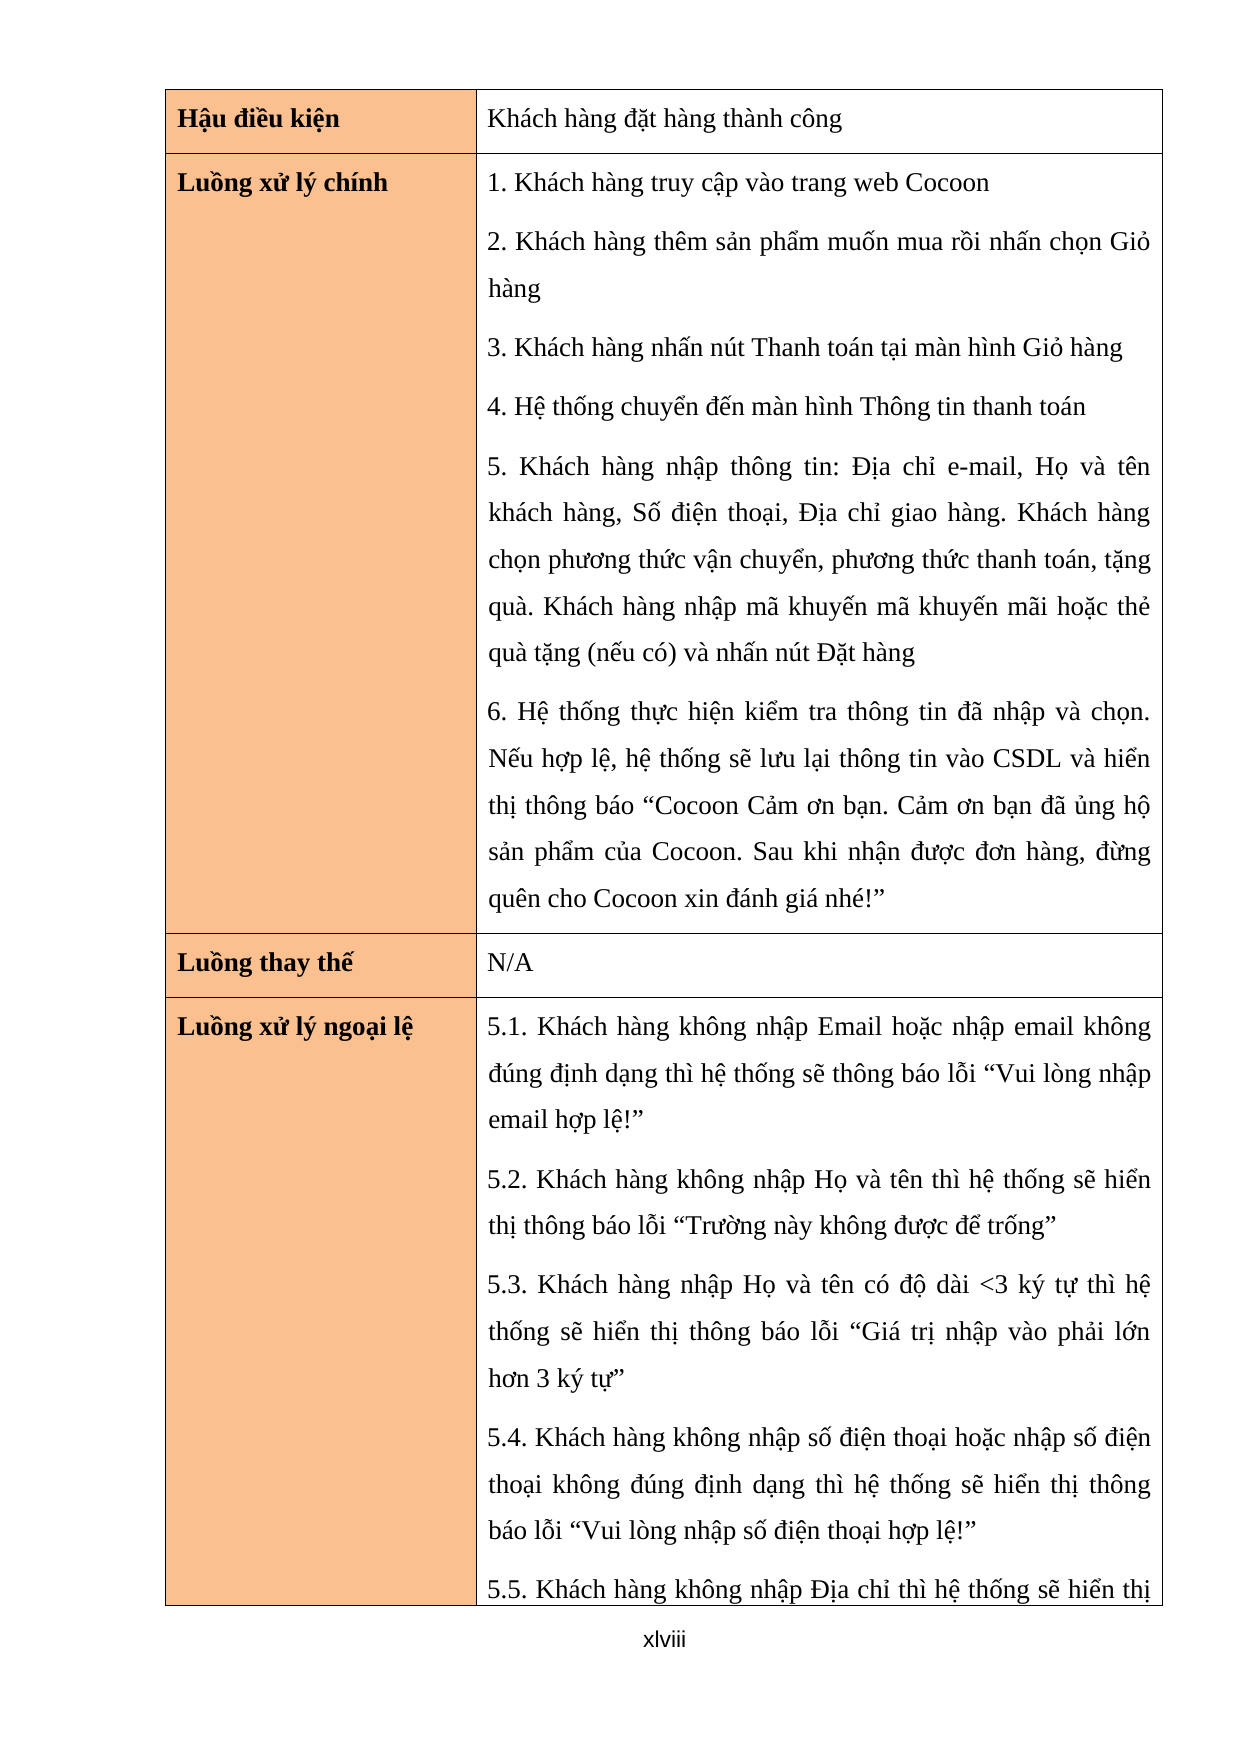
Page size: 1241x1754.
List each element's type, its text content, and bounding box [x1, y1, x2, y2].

table_cell Khách hàng đặt hàng thành công [477, 90, 1162, 153]
table_cell Luồng thay thế [166, 934, 476, 997]
table_cell Luồng xử lý chính [166, 154, 476, 933]
table_cell 1. Khách hàng truy cập vào trang web Cocoon 2. Khách hàng thêm sản phẩm muốn mua rồi nhấn chọn Giỏ hàng 3. Khách hàng nhấn nút Thanh toán tại màn hình Giỏ hàng 4. Hệ thống chuyển đến màn hình Thông tin thanh toán 5. Khách hàng nhập thông tin: Địa chỉ e-mail, Họ và tên khách hàng, Số điện thoại, Địa chỉ giao hàng. Khách hàng chọn phương thức vận chuyển, phương thức thanh toán, tặng quà. Khách hàng nhập mã khuyến mã khuyến mãi hoặc thẻ quà tặng (nếu có) và nhấn nút Đặt hàng 6. Hệ thống thực hiện kiểm tra thông tin đã nhập và chọn. Nếu hợp lệ, hệ thống sẽ lưu lại thông tin vào CSDL và hiển thị thông báo “Cocoon Cảm ơn bạn. Cảm ơn bạn đã ủng hộ sản phẩm của Cocoon. Sau khi nhận được đơn hàng, đừng quên cho Cocoon xin đánh giá nhé!” [477, 154, 1162, 933]
table_cell N/A [477, 934, 1162, 997]
table_cell Hậu điều kiện [166, 90, 476, 153]
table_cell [477, 998, 1162, 1605]
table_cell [166, 998, 476, 1605]
